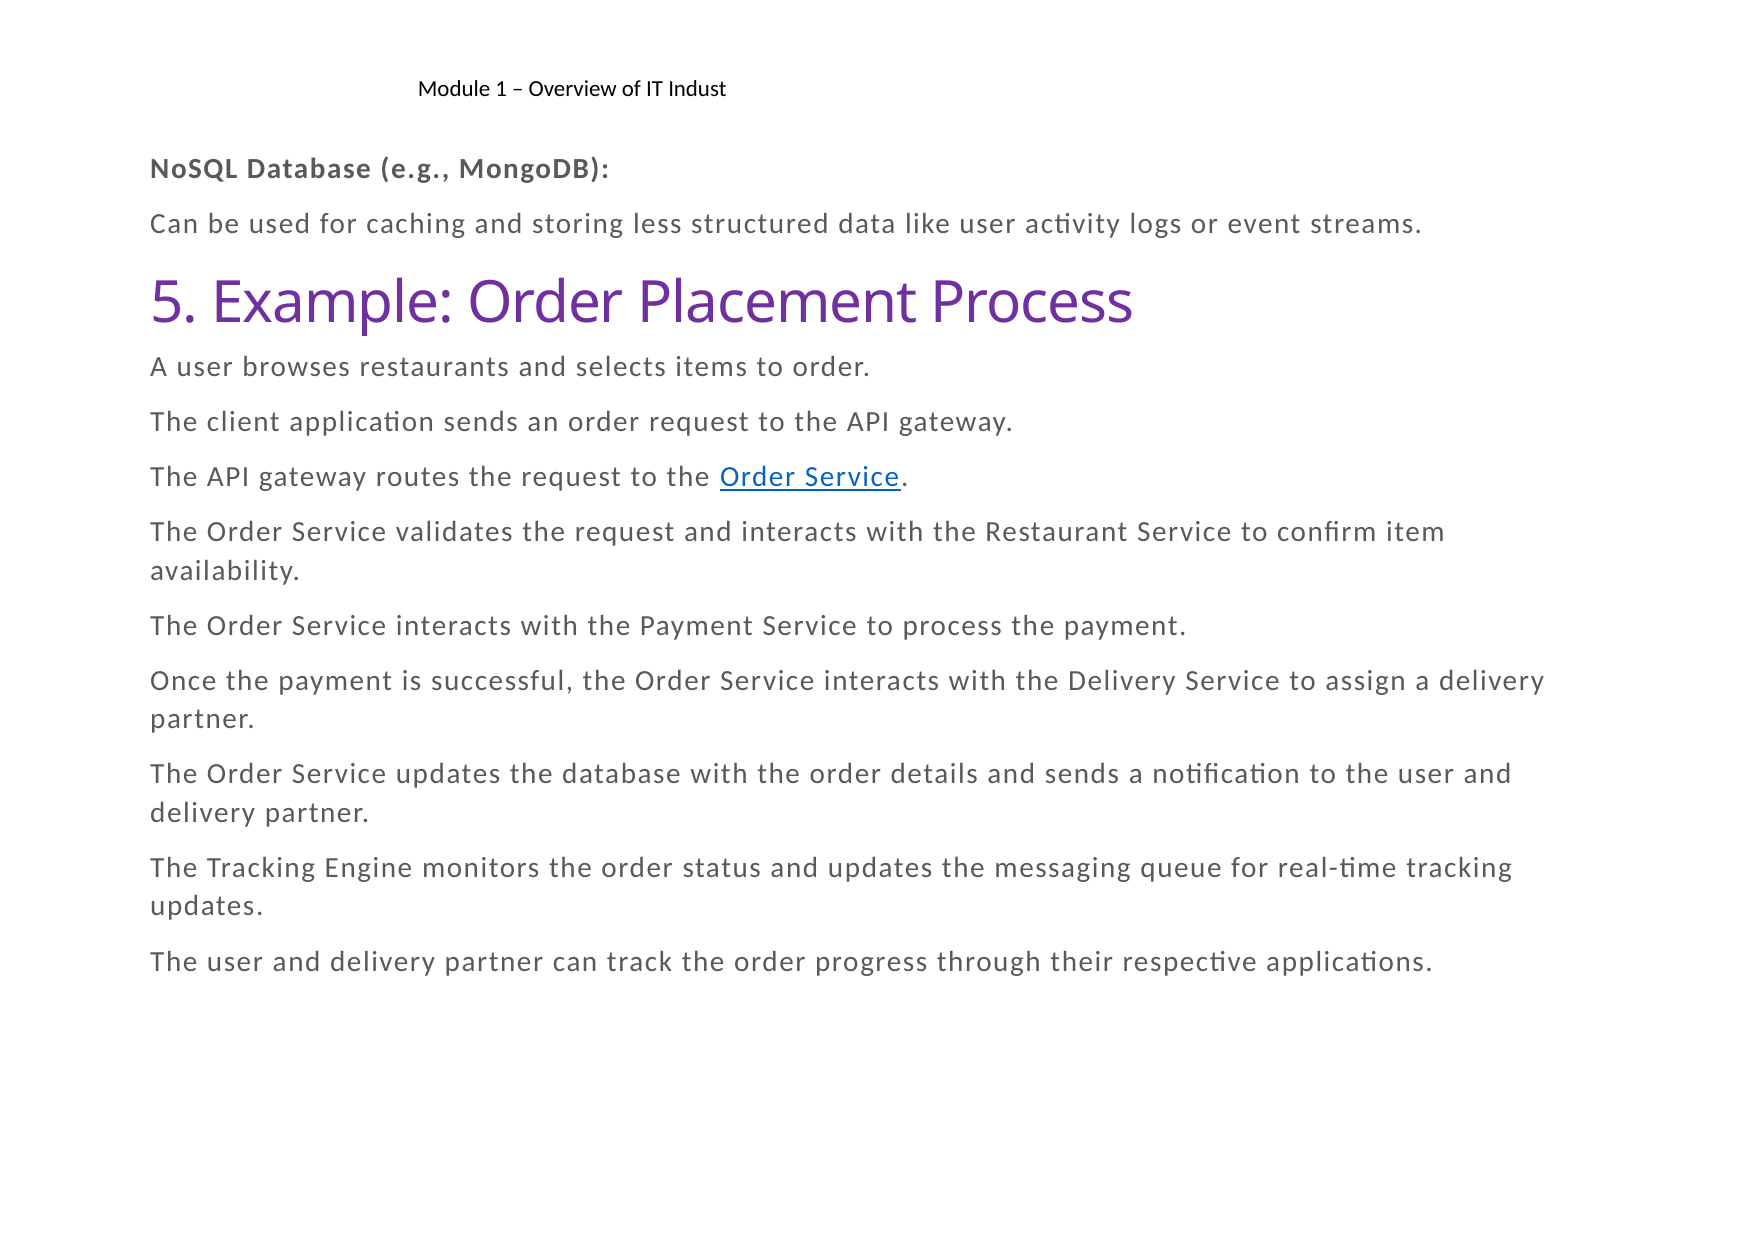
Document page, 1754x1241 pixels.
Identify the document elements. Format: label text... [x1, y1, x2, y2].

subtitle Once the payment is successful, the Order Service interacts with the Delivery Service to assign a delivery partner. [150, 662, 1604, 736]
subtitle The client application sends an order request to the API gateway. [150, 403, 1604, 439]
subtitle The user and delivery partner can track the order progress through their respective applications. [150, 943, 1604, 978]
subtitle The API gateway routes the request to the Order Service. [150, 458, 1604, 494]
subtitle Can be used for caching and storing less structured data like user activity logs or event streams. [150, 205, 1604, 241]
subtitle NoSQL Database (e.g., MongoDB): [150, 150, 1604, 186]
subtitle The Tracking Engine monitors the order status and updates the messaging queue for real-time tracking updates. [150, 849, 1604, 923]
title 5. Example: Order Placement Process [150, 260, 1604, 340]
subtitle A user browses restaurants and selects items to order. [150, 348, 1604, 384]
subtitle The Order Service validates the request and interacts with the Restaurant Service to confirm item availability. [150, 513, 1604, 587]
subtitle The Order Service updates the database with the order details and sends a notification to the user and delivery partner. [150, 756, 1604, 829]
subtitle The Order Service interacts with the Payment Service to process the payment. [150, 607, 1604, 642]
